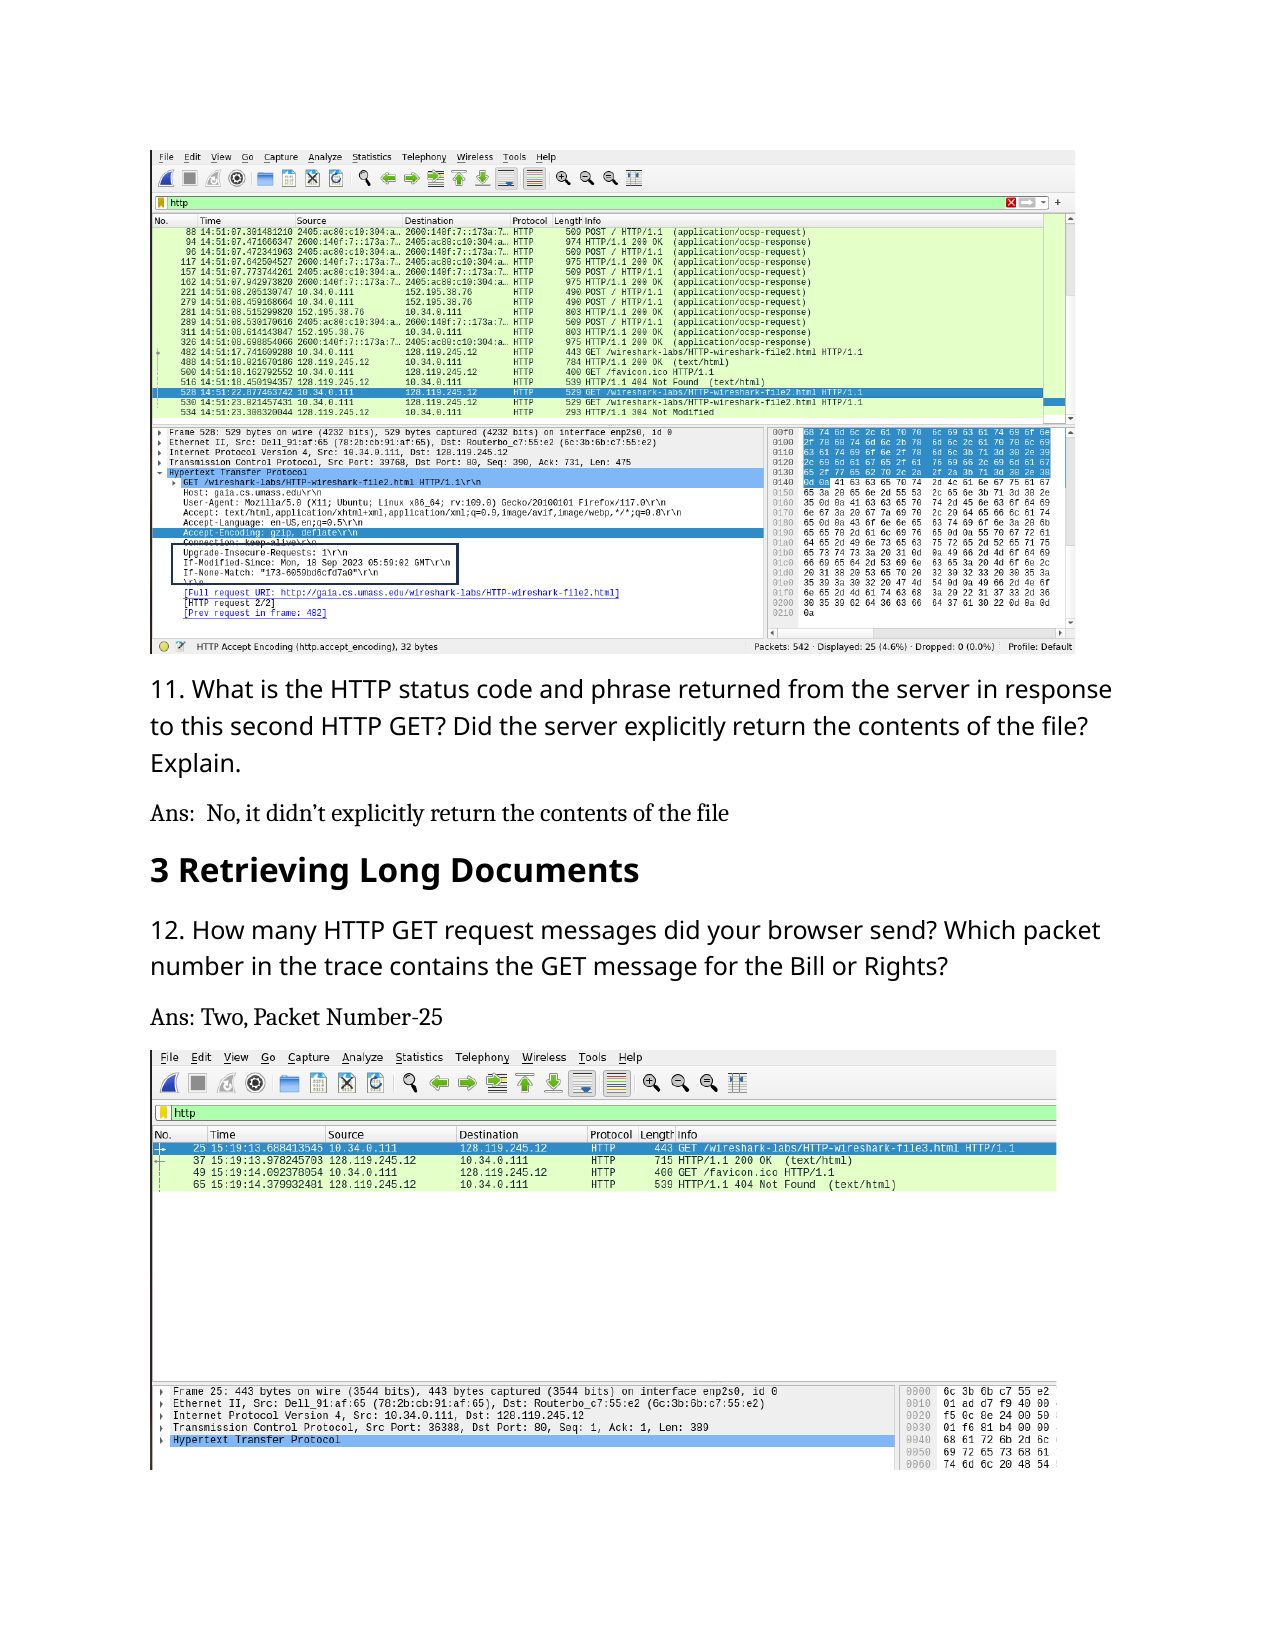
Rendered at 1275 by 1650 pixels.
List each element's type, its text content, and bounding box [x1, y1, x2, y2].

text Ans: Two, Packet Number-25 [150, 1002, 1125, 1031]
picture [150, 1050, 1057, 1470]
text 3 Retrieving Long Documents [150, 847, 1125, 892]
text 11. What is the HTTP status code and phrase returned from the server in response to this second HTTP GET? Did the server explicitly return the contents of the file? Explain. [150, 672, 1125, 779]
text Ans: No, it didn’t explicitly return the contents of the file [150, 799, 1125, 828]
picture [150, 150, 1075, 654]
text 12. How many HTTP GET request messages did your browser send? Which packet number in the trace contains the GET message for the Bill or Rights? [150, 912, 1125, 983]
